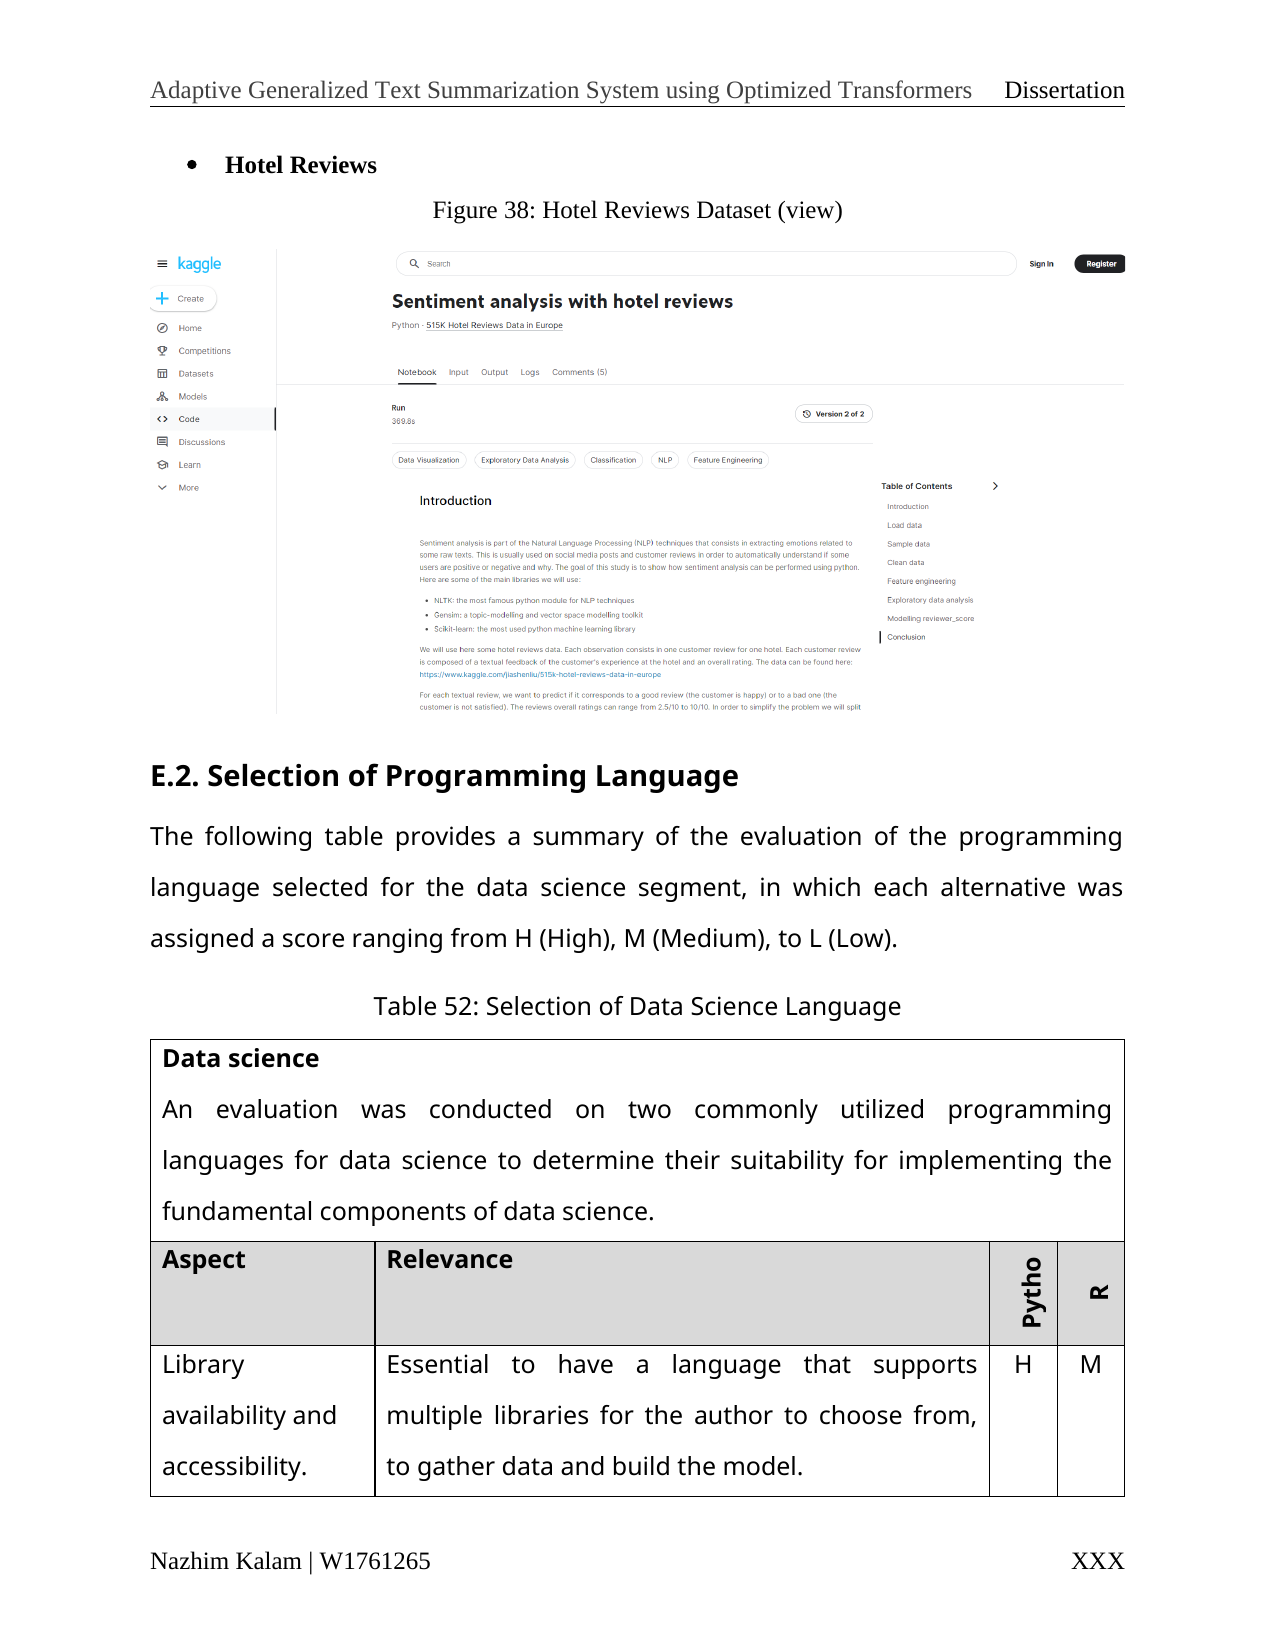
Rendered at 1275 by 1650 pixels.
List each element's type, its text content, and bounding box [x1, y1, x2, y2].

table_cell Aspect [151, 1242, 374, 1345]
picture [150, 249, 1125, 714]
text The following table provides a summary of the evaluation of the programming language selected for the data science segment, in which each alternative was assigned a score ranging from H (High), M (Medium), to L (Low). [150, 819, 1125, 955]
table_cell Essential to have a language that supports multiple libraries for the author to choose from, to gather data and build the model. [376, 1346, 989, 1496]
table_cell Relevance [376, 1242, 989, 1345]
table_cell R [1058, 1242, 1124, 1345]
table_cell M [1058, 1346, 1124, 1496]
text Table 52: Selection of Data Science Language [150, 988, 1125, 1022]
list Hotel Reviews [187, 150, 1125, 179]
table_cell Library availability and accessibility. [151, 1346, 374, 1496]
subtitle E.2. Selection of Programming Language [150, 755, 1125, 795]
table_header Data science An evaluation was conducted on two commonly utilized programming languages for data science to determine their suitability for implementing the fundamental components of data science. [151, 1040, 1124, 1241]
table_cell H [990, 1346, 1057, 1496]
text Figure : Hotel Reviews Dataset (view) [150, 195, 1125, 224]
table_cell Python [990, 1242, 1057, 1345]
